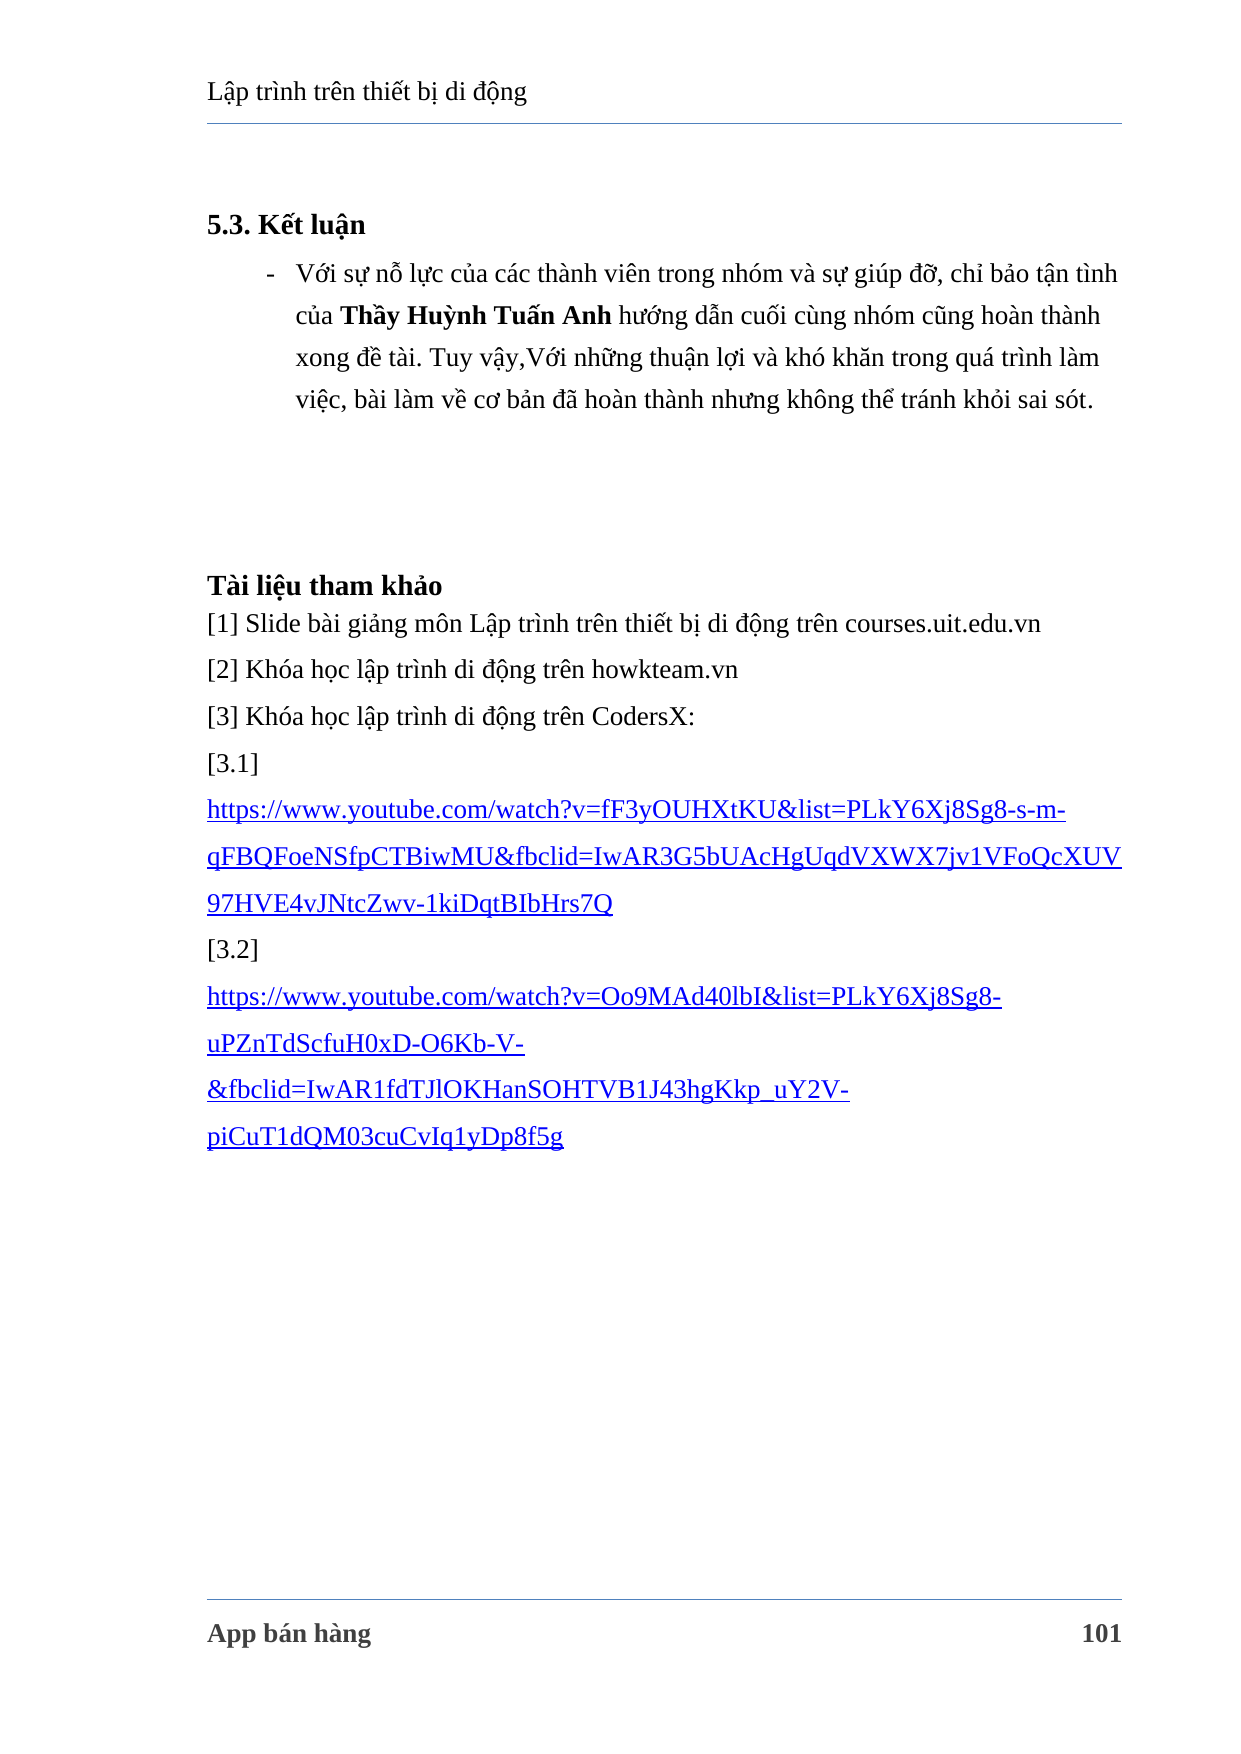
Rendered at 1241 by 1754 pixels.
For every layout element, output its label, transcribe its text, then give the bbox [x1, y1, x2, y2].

text [3] Khóa học lập trình di động trên CodersX: [207, 700, 1122, 731]
list Với sự nỗ lực của các thành viên trong nhóm và sự giúp đỡ, chỉ bảo tận tình của Thầy Huỳnh Tuấn Anh hướng dẫn cuối cùng nhóm cũng hoàn thành xong đề tài. Tuy vậy,Với những thuận lợi và khó khăn trong quá trình làm việc, bài làm về cơ bản đã hoàn thành nhưng không thể tránh khỏi sai sót. [266, 257, 1122, 414]
text [3.1] [207, 747, 1122, 778]
text [3.2] [207, 933, 1122, 965]
text [2] Khóa học lập trình di động trên howkteam.vn [207, 653, 1122, 685]
text https://www.youtube.com/watch?v=Oo9MAd40lbI&list=PLkY6Xj8Sg8-uPZnTdScfuH0xD-O6Kb-V-&fbclid=IwAR1fdTJlOKHanSOHTVB1J43hgKkp_uY2V-piCuT1dQM03cuCvIq1yDp8f5g [207, 980, 1122, 1151]
subtitle Tài liệu tham khảo [207, 568, 1122, 602]
text [1] Slide bài giảng môn Lập trình trên thiết bị di động trên courses.uit.edu.vn [207, 607, 1122, 638]
text https://www.youtube.com/watch?v=fF3yOUHXtKU&list=PLkY6Xj8Sg8-s-m-qFBQFoeNSfpCTBiwMU&fbclid=IwAR3G5bUAcHgUqdVXWX7jv1VFoQcXUV97HVE4vJNtcZwv-1kiDqtBIbHrs7Q [207, 869, 1122, 918]
subtitle 5.3. Kết luận [207, 207, 1122, 240]
text https://www.youtube.com/watch?v=fF3yOUHXtKU&list=PLkY6Xj8Sg8-s-m-qFBQFoeNSfpCTBiwMU&fbclid=IwAR3G5bUAcHgUqdVXWX7jv1VFoQcXUV97HVE4vJNtcZwv-1kiDqtBIbHrs7Q [207, 793, 1122, 867]
